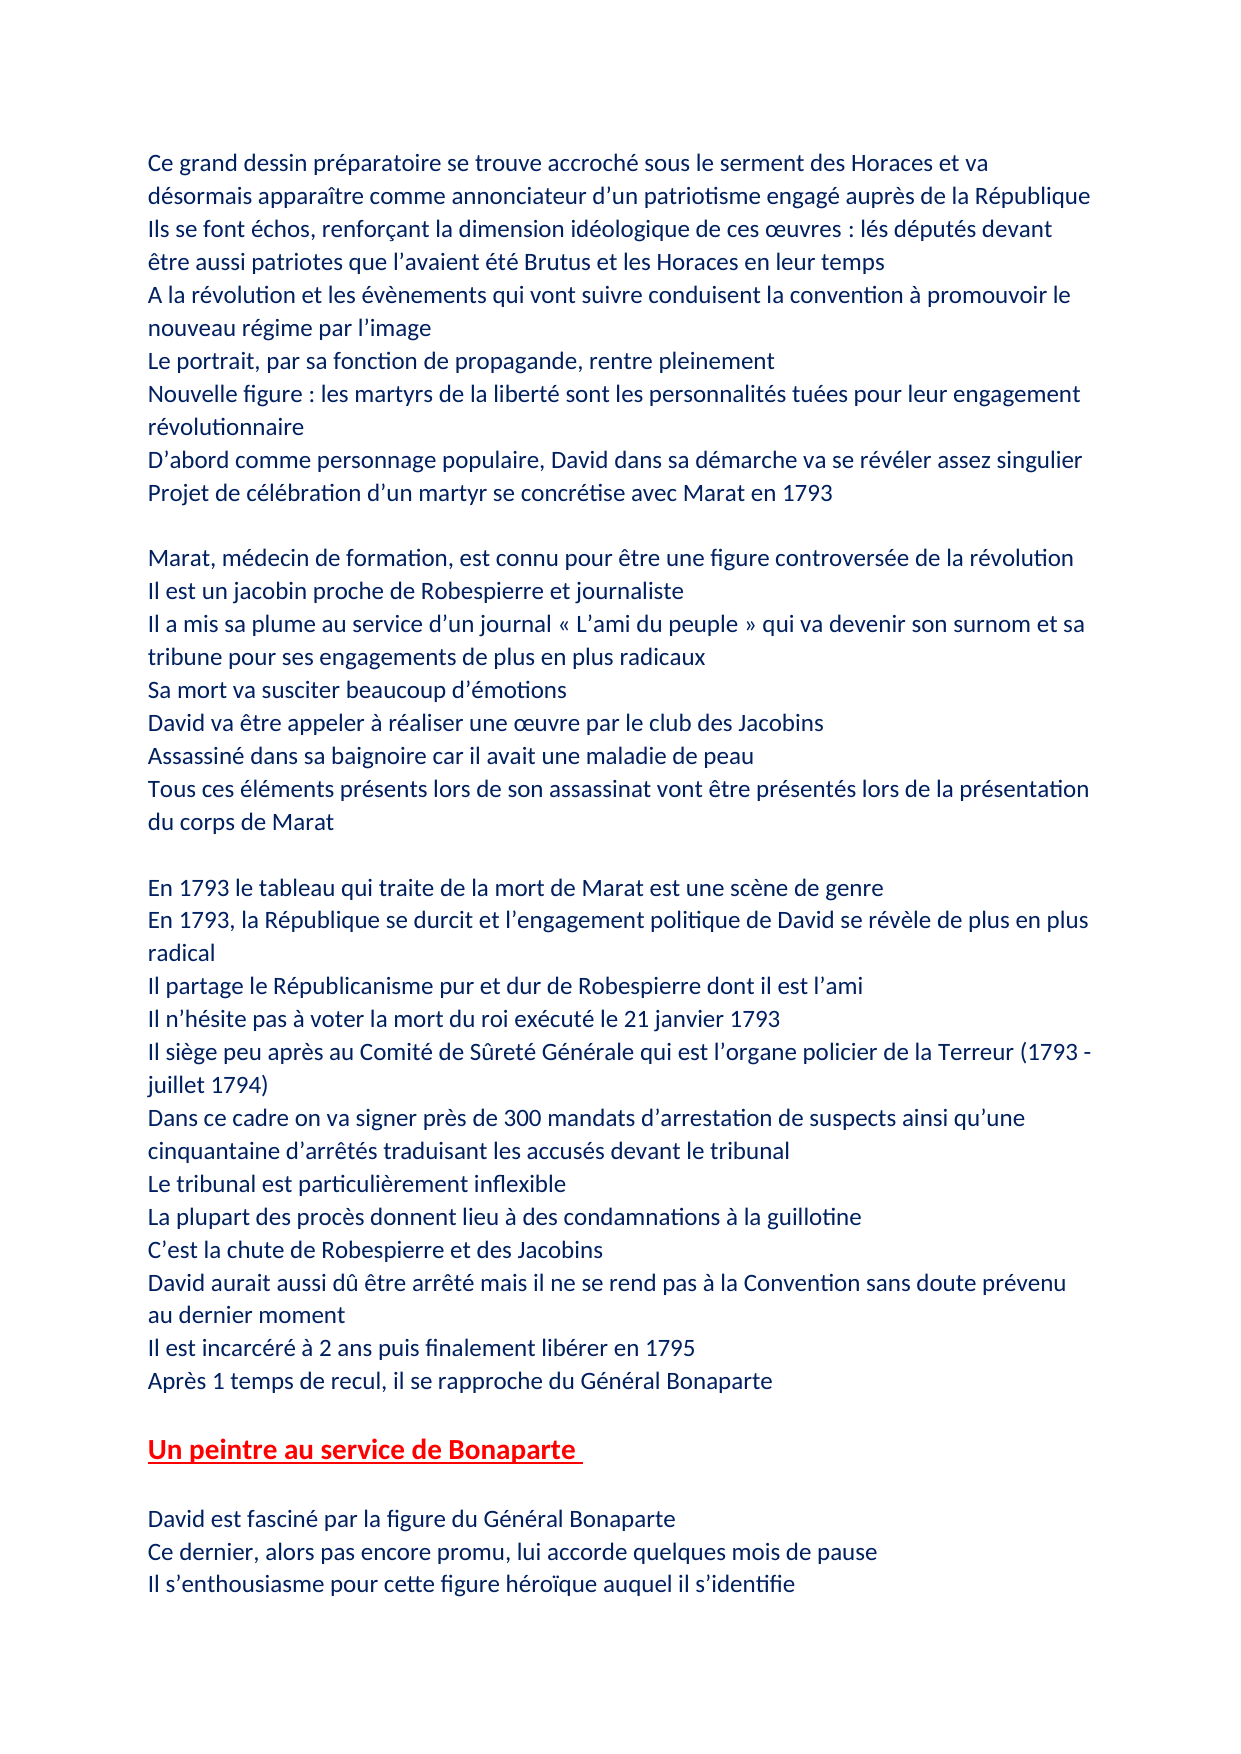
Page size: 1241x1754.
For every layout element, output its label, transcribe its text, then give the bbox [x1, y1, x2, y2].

text En 1793, la République se durcit et l’engagement politique de David se révèle de plus en plus radical [148, 905, 1093, 968]
text Il partage le Républicanisme pur et dur de Robespierre dont il est l’ami [148, 971, 1093, 1001]
text En 1793 le tableau qui traite de la mort de Marat est une scène de genre [148, 872, 1093, 902]
text Après 1 temps de recul, il se rapproche du Général Bonaparte [148, 1366, 1093, 1396]
text D’abord comme personnage populaire, David dans sa démarche va se révéler assez singulier [148, 444, 1093, 474]
text Il n’hésite pas à voter la mort du roi exécuté le 21 janvier 1793 [148, 1003, 1093, 1034]
text Il a mis sa plume au service d’un journal « L’ami du peuple » qui va devenir son surnom et sa tribune pour ses engagements de plus en plus radicaux [148, 608, 1093, 672]
text David va être appeler à réaliser une œuvre par le club des Jacobins [148, 707, 1093, 738]
text Assassiné dans sa baignoire car il avait une maladie de peau [148, 740, 1093, 771]
text Ils se font échos, renforçant la dimension idéologique de ces œuvres : lés députés devant être aussi patriotes que l’avaient été Brutus et les Horaces en leur temps [148, 213, 1093, 277]
text Le portrait, par sa fonction de propagande, rentre pleinement [148, 345, 1093, 376]
text Un peintre au service de Bonaparte [148, 1431, 1093, 1467]
text Marat, médecin de formation, est connu pour être une figure controversée de la révolution [148, 543, 1093, 573]
text C’est la chute de Robespierre et des Jacobins [148, 1234, 1093, 1264]
text Sa mort va susciter beaucoup d’émotions [148, 674, 1093, 705]
text Il s’enthousiasme pour cette figure héroïque auquel il s’identifie [148, 1568, 1093, 1599]
text Il est un jacobin proche de Robespierre et journaliste [148, 576, 1093, 606]
text Ce dernier, alors pas encore promu, lui accorde quelques mois de pause [148, 1536, 1093, 1566]
text Tous ces éléments présents lors de son assassinat vont être présentés lors de la présentation du corps de Marat [148, 773, 1093, 836]
text Nouvelle figure : les martyrs de la liberté sont les personnalités tuées pour leur engagement révolutionnaire [148, 378, 1093, 441]
text Dans ce cadre on va signer près de 300 mandats d’arrestation de suspects ainsi qu’une cinquantaine d’arrêtés traduisant les accusés devant le tribunal [148, 1102, 1093, 1166]
text Il siège peu après au Comité de Sûreté Générale qui est l’organe policier de la Terreur (1793 - juillet 1794) [148, 1036, 1093, 1100]
text Ce grand dessin préparatoire se trouve accroché sous le serment des Horaces et va désormais apparaître comme annonciateur d’un patriotisme engagé auprès de la République [148, 148, 1093, 211]
text David est fasciné par la figure du Général Bonaparte [148, 1503, 1093, 1533]
text David aurait aussi dû être arrêté mais il ne se rend pas à la Convention sans doute prévenu au dernier moment [148, 1267, 1093, 1330]
text Il est incarcéré à 2 ans puis finalement libérer en 1795 [148, 1333, 1093, 1363]
text Projet de célébration d’un martyr se concrétise avec Marat en 1793 [148, 477, 1093, 507]
text Le tribunal est particulièrement inflexible [148, 1168, 1093, 1198]
text A la révolution et les évènements qui vont suivre conduisent la convention à promouvoir le nouveau régime par l’image [148, 279, 1093, 343]
text La plupart des procès donnent lieu à des condamnations à la guillotine [148, 1201, 1093, 1231]
